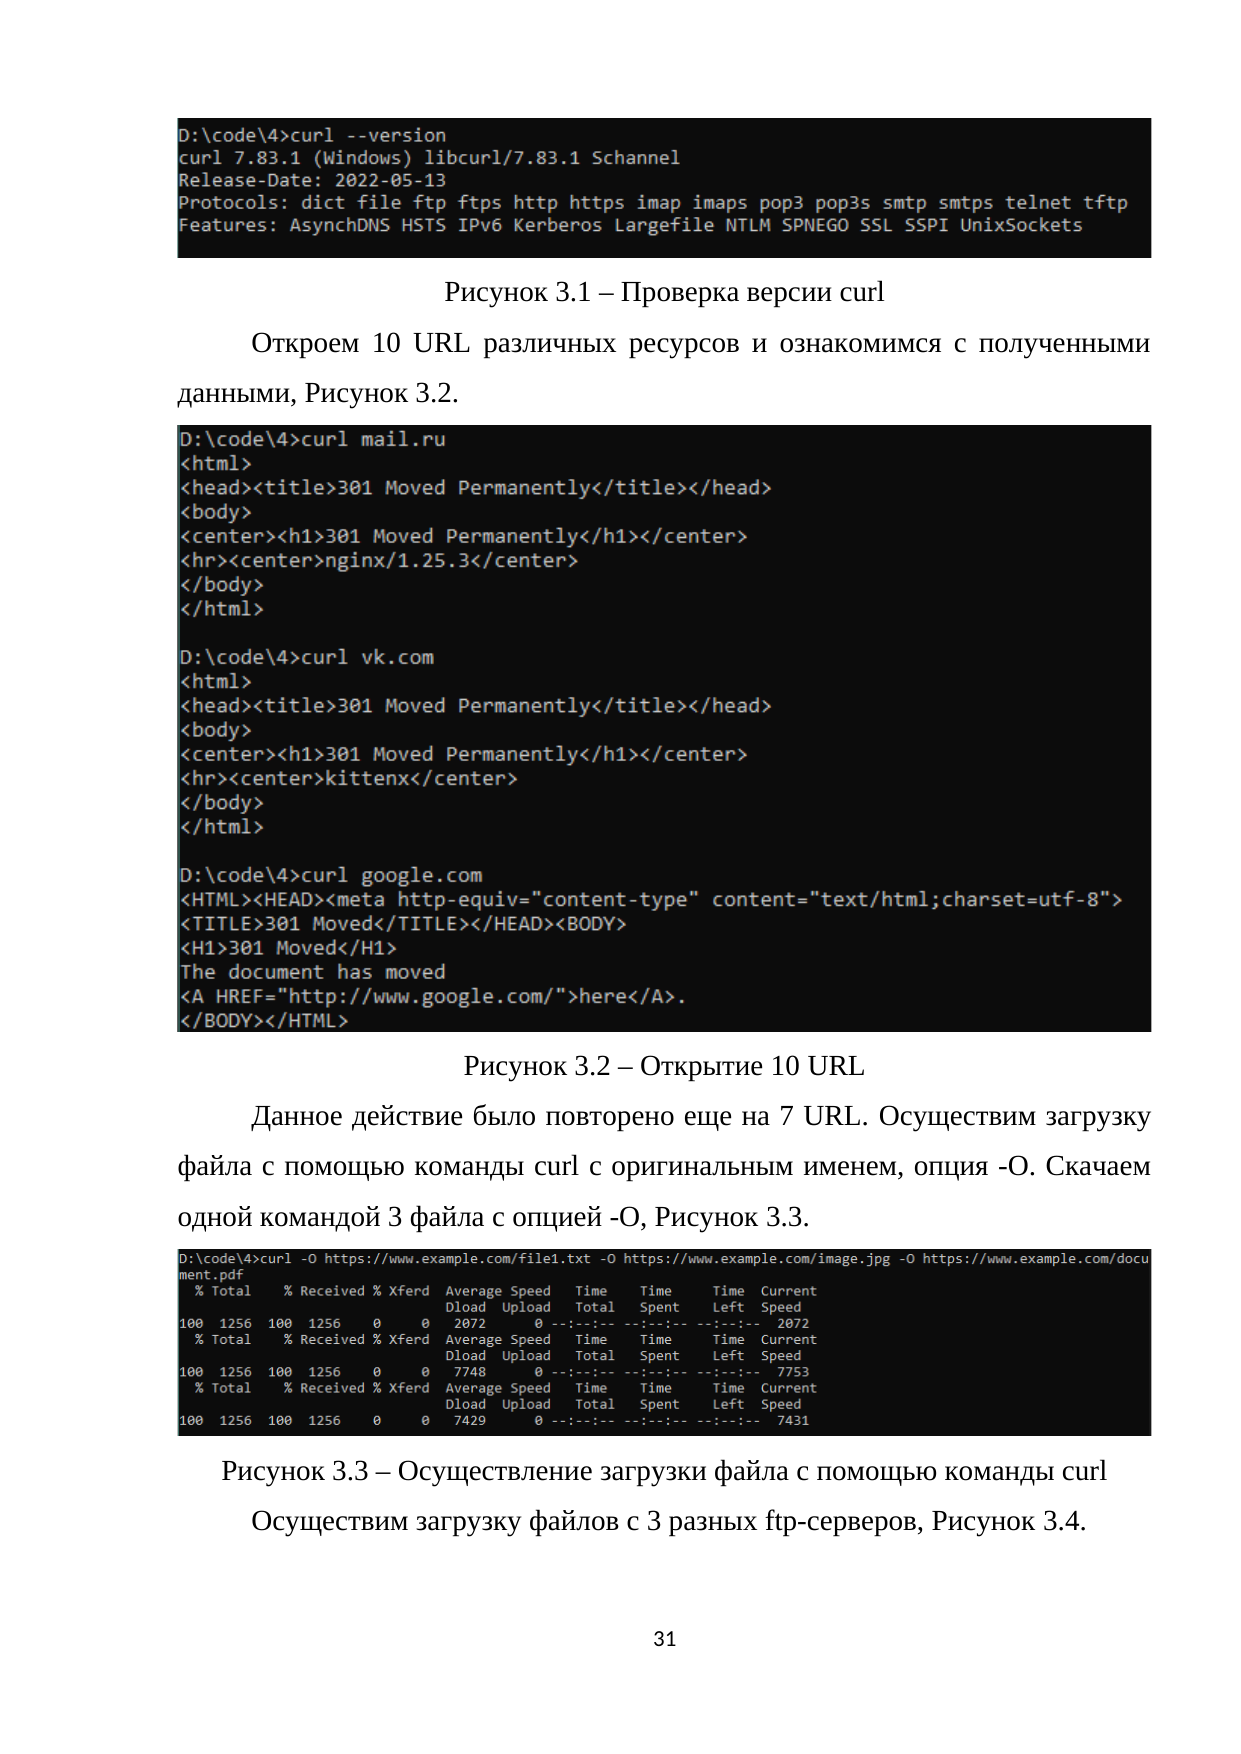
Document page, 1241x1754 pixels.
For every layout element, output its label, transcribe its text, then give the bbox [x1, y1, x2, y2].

text Данное действие было повторено еще на 7 URL. Осуществим загрузку файла с помощью команды curl с оригинальным именем, опция -O. Скачаем одной командой 3 файла с опцией -О, Рисунок 3.3. [177, 1098, 1152, 1232]
text Рисунок 3.1 – Проверка версии curl [177, 274, 1152, 308]
picture [177, 1249, 1152, 1436]
picture [177, 425, 1152, 1032]
text Рисунок 3.2 – Открытие 10 URL [177, 1048, 1152, 1081]
text Откроем 10 URL различных ресурсов и ознакомимся с полученными данными, Рисунок 3.2. [177, 325, 1152, 409]
text Осуществим загрузку файлов с 3 разных ftp-серверов, Рисунок 3.4. [177, 1503, 1152, 1537]
text Рисунок 3.3 – Осуществление загрузки файла с помощью команды curl [177, 1453, 1152, 1486]
picture [177, 118, 1152, 258]
